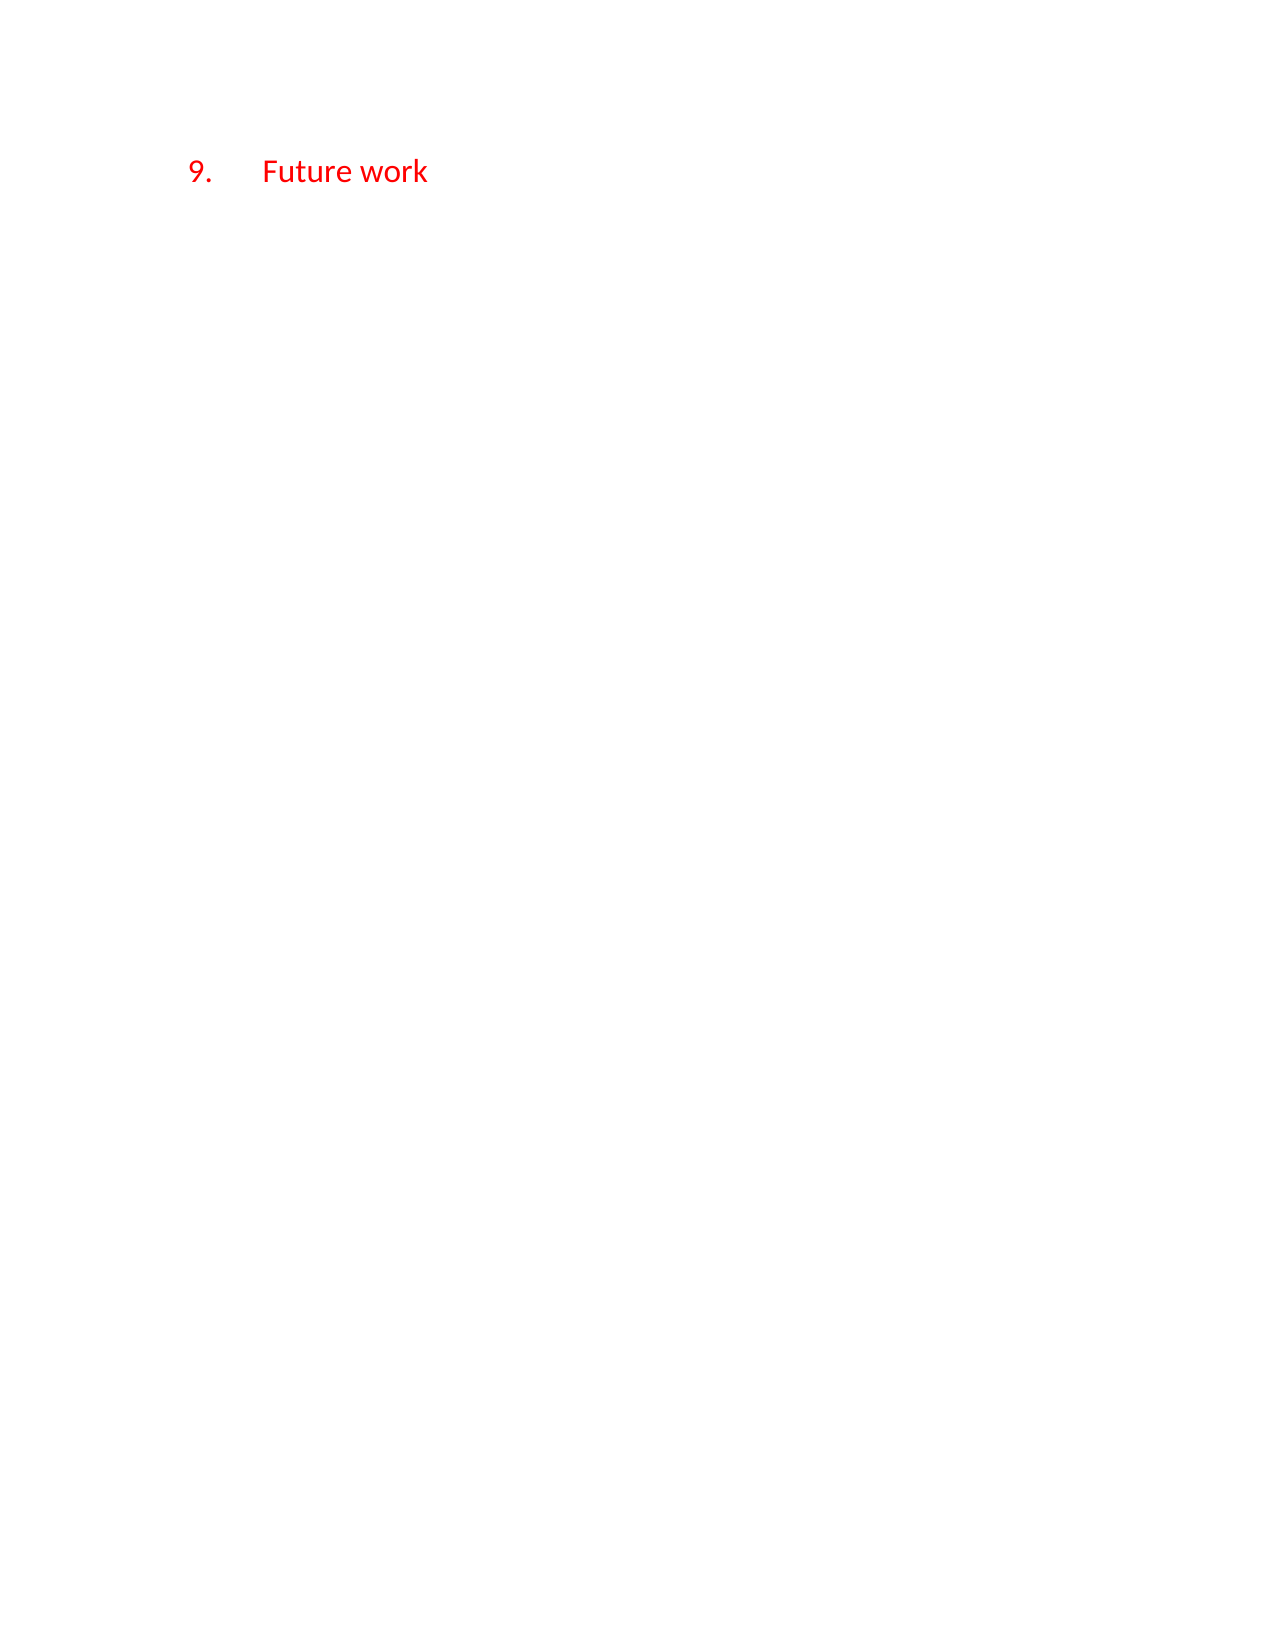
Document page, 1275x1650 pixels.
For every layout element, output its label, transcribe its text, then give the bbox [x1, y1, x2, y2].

list Future work [187, 150, 1125, 191]
